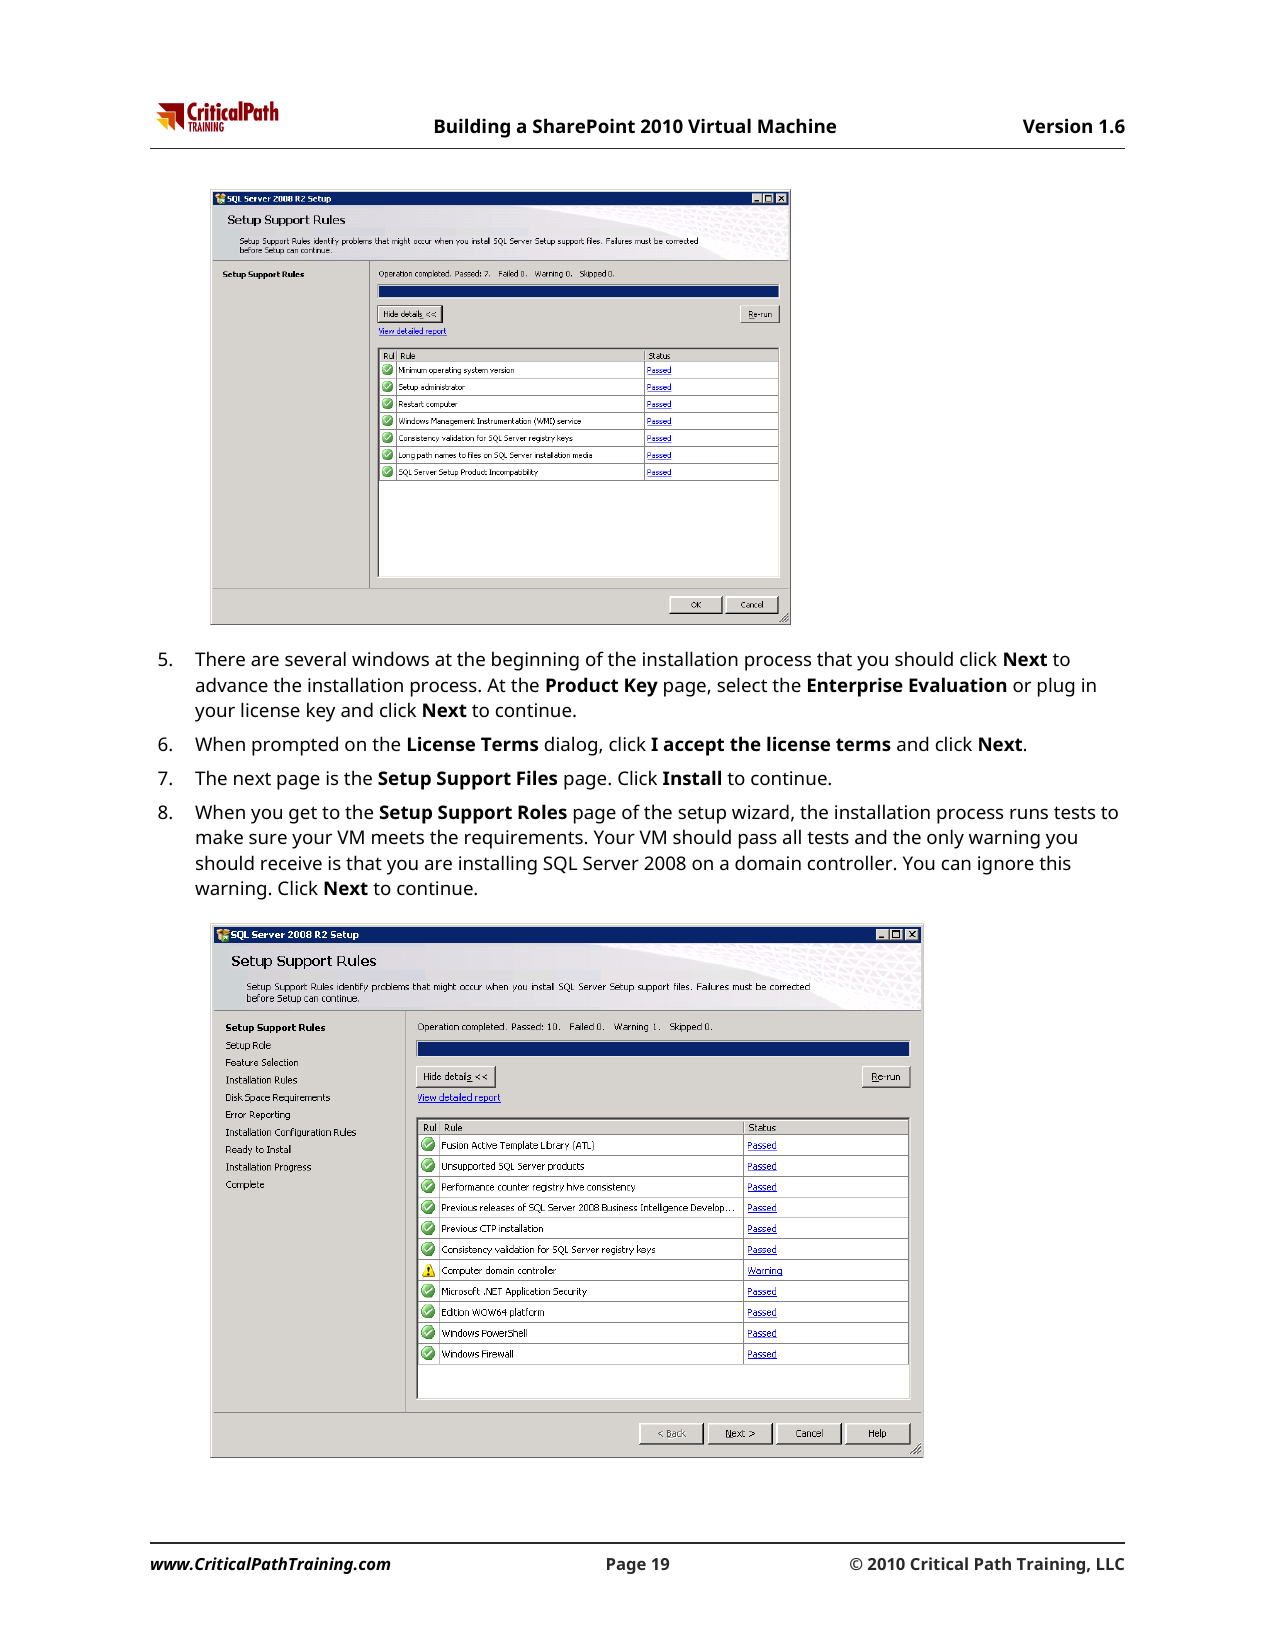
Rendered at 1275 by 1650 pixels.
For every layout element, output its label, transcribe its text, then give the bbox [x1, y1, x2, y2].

text There are several windows at the beginning of the installation process that you should click Next to advance the installation process. At the Product Key page, select the Enterprise Evaluation or plug in your license key and click Next to continue. [157, 647, 1125, 723]
picture [150, 100, 282, 134]
text The next page is the Setup Support Files page. Click Install to continue. [157, 765, 1125, 791]
text When prompted on the License Terms dialog, click I accept the license terms and click Next. [157, 731, 1125, 757]
picture [210, 189, 791, 625]
text When you get to the Setup Support Roles page of the setup wizard, the installation process runs tests to make sure your VM meets the requirements. Your VM should pass all tests and the only warning you should receive is that you are installing SQL Server 2008 on a domain controller. You can ignore this warning. Click Next to continue. [157, 799, 1125, 901]
picture [210, 923, 924, 1458]
